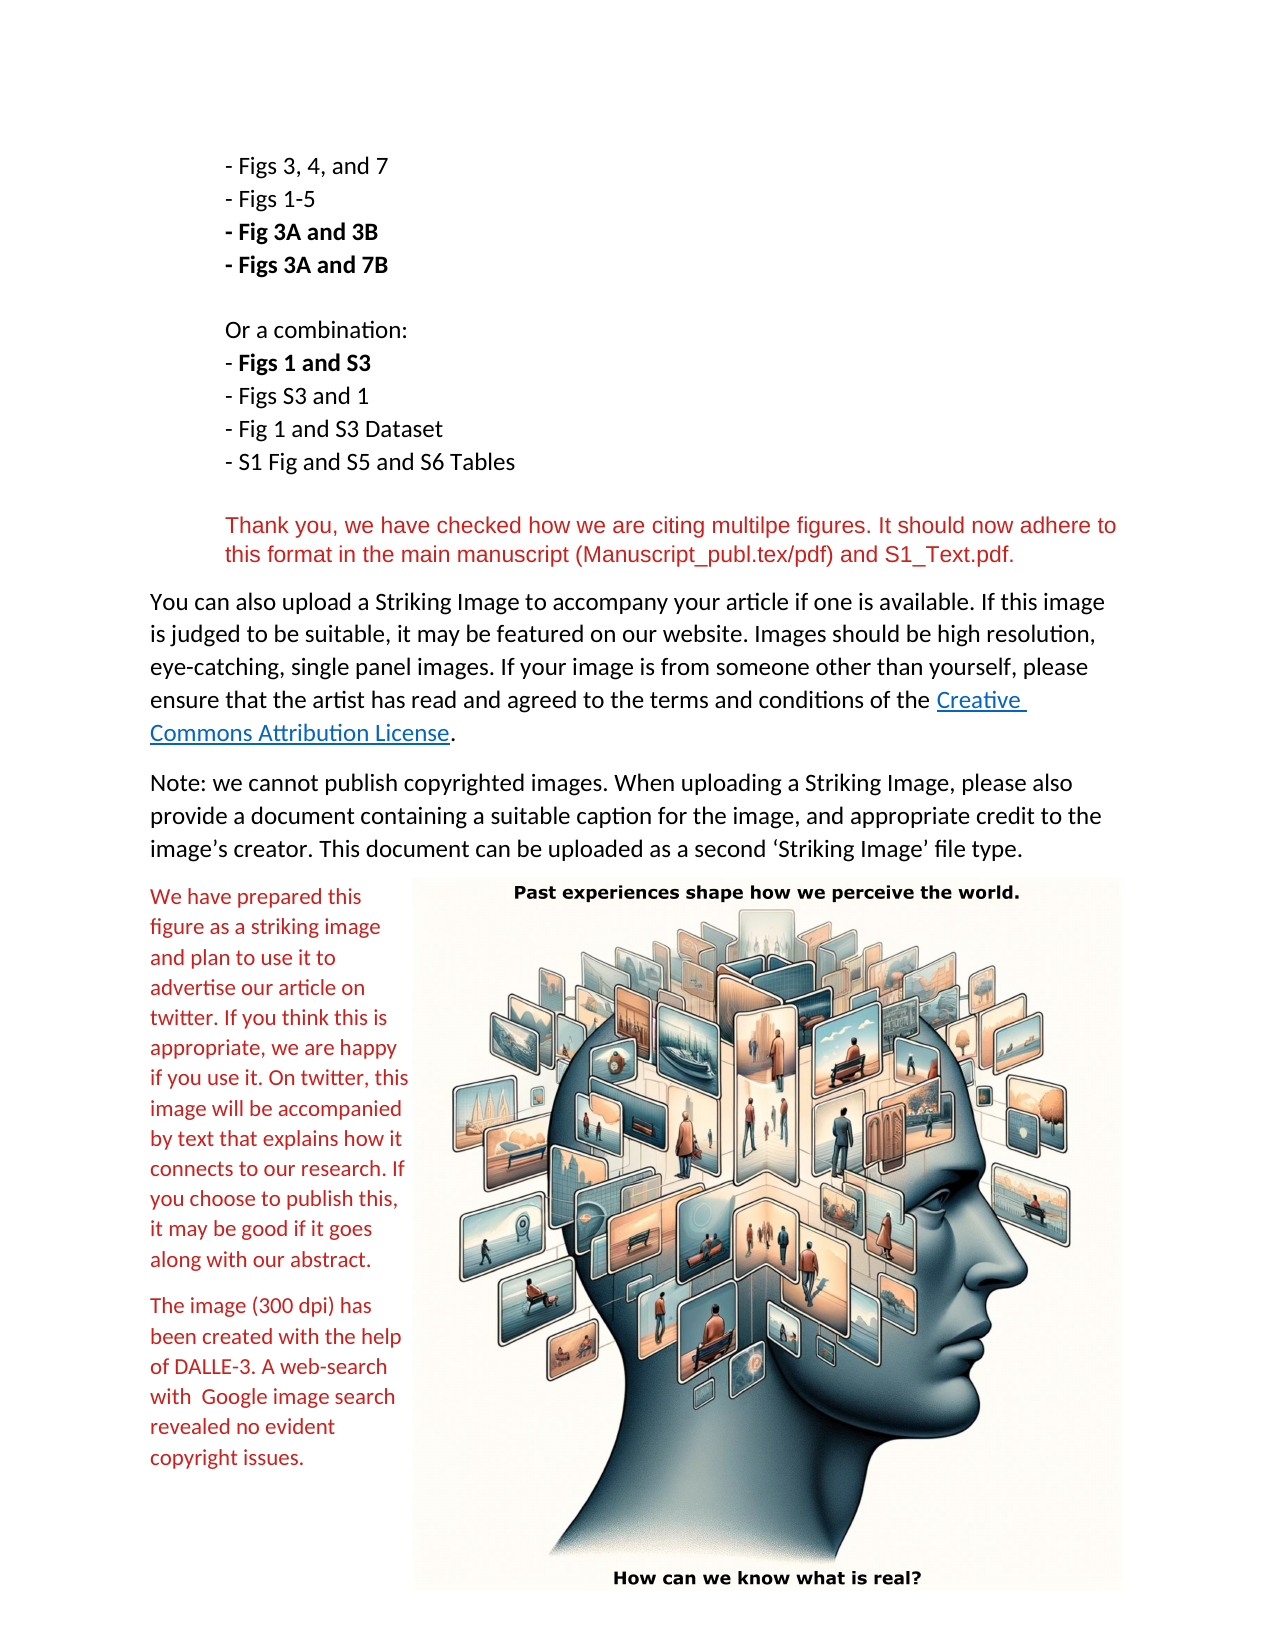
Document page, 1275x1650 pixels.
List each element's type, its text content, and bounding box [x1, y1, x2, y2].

list - Fig 3A and 3B [225, 216, 1125, 246]
list Or a combination: [225, 314, 1125, 345]
picture [411, 877, 1124, 1590]
list - S1 Fig and S5 and S6 Tables [225, 446, 1125, 477]
list - Figs 3A and 7B [225, 249, 1125, 279]
text The image (300 dpi) has been created with the help of DALLE-3. A web-search with Google image search revealed no evident copyright issues. [150, 1292, 411, 1471]
list - Figs 1-5 [225, 183, 1125, 213]
list Thank you, we have checked how we are citing multilpe figures. It should now adhere to this format in the main manuscript (Manuscript_publ.tex/pdf) and S1_Text.pdf. [225, 512, 1125, 567]
list - Fig 1 and S3 Dataset [225, 413, 1125, 444]
text Note: we cannot publish copyrighted images. When uploading a Striking Image, please also provide a document containing a suitable caption for the image, and appropriate credit to the image’s creator. This document can be uploaded as a second ‘Striking Image’ file type. [150, 767, 1125, 863]
list - Figs 1 and S3 [225, 347, 1125, 378]
list - Figs 3, 4, and 7 [225, 150, 1125, 181]
text We have prepared this figure as a striking image and plan to use it to advertise our article on twitter. If you think this is appropriate, we are happy if you use it. On twitter, this image will be accompanied by text that explains how it connects to our research. If you choose to publish this, it may be good if it goes along with our abstract. [150, 882, 411, 1273]
text You can also upload a Striking Image to accompany your article if one is available. If this image is judged to be suitable, it may be featured on our website. Images should be high resolution, eye-catching, single panel images. If your image is from someone other than yourself, please ensure that the artist has read and agreed to the terms and conditions of the Creative Commons Attribution License. [150, 586, 1125, 748]
list - Figs S3 and 1 [225, 380, 1125, 411]
